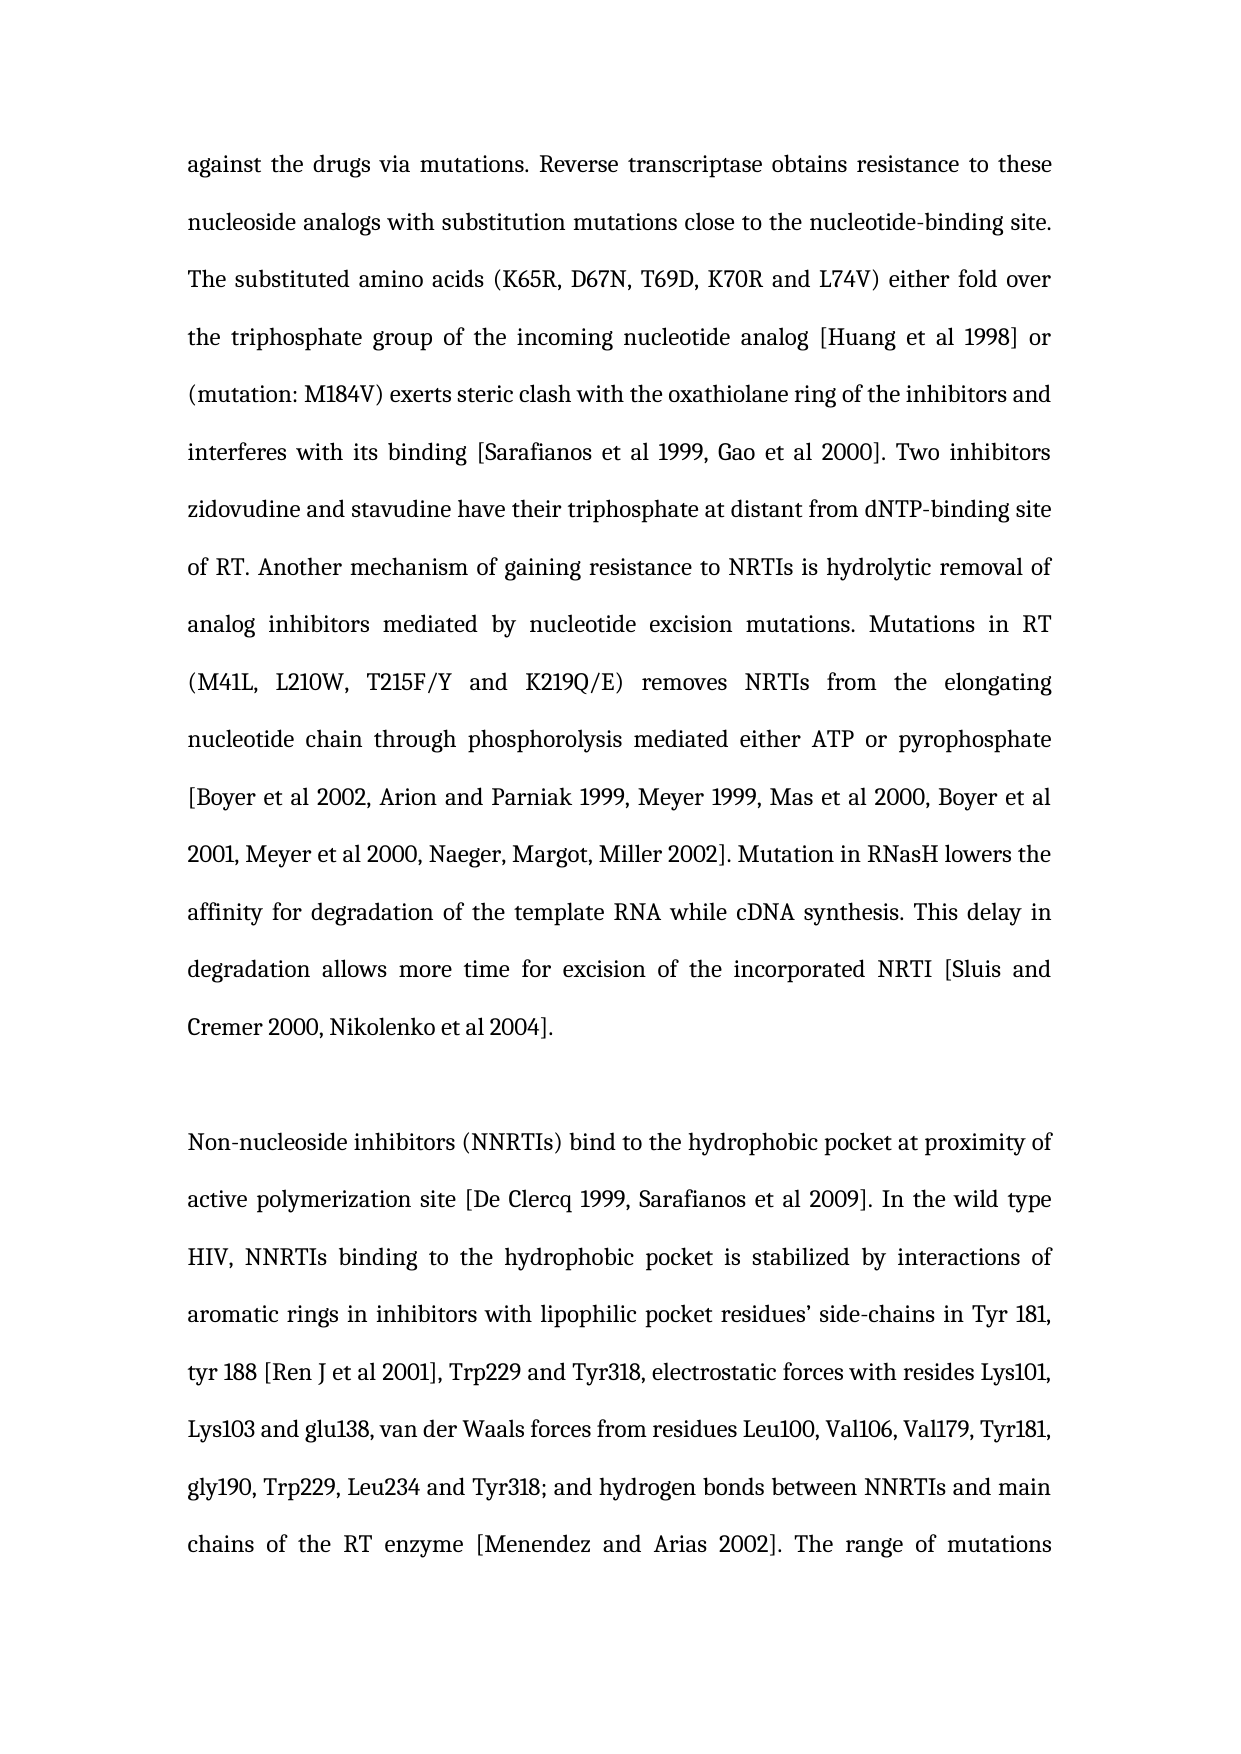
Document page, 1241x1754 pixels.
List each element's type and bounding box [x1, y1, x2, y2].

text [187, 1127, 1053, 1559]
text [187, 150, 1053, 1041]
